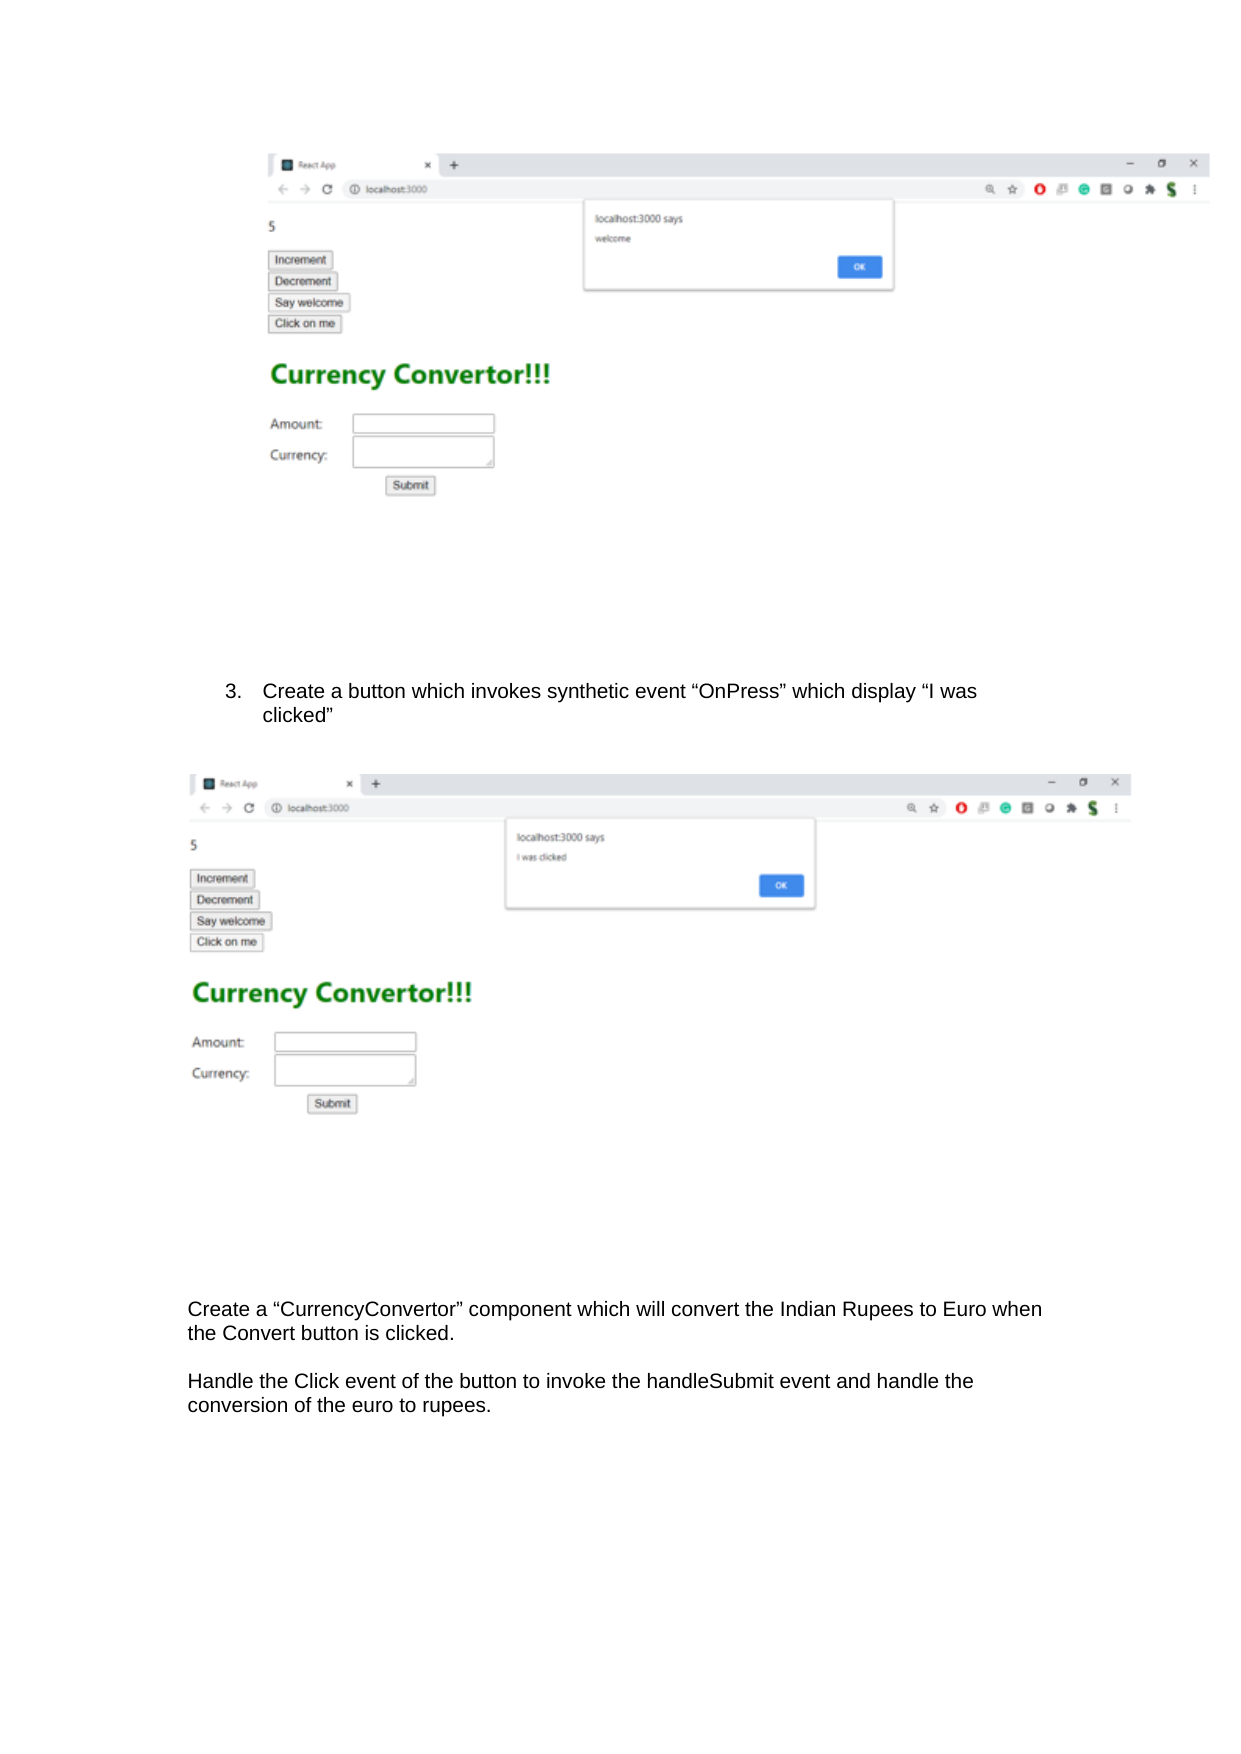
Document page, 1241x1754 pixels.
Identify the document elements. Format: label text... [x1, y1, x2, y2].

picture [262, 150, 1213, 655]
text Handle the Click event of the button to invoke the handleSubmit event and handle the conversion of the euro to rupees. [187, 1369, 1053, 1417]
picture [187, 774, 1136, 1273]
text Create a “CurrencyConvertor” component which will convert the Indian Rupees to Euro when the Convert button is clicked. [187, 1297, 1053, 1345]
list Create a button which invokes synthetic event “OnPress” which display “I was clicked” [225, 679, 1053, 727]
